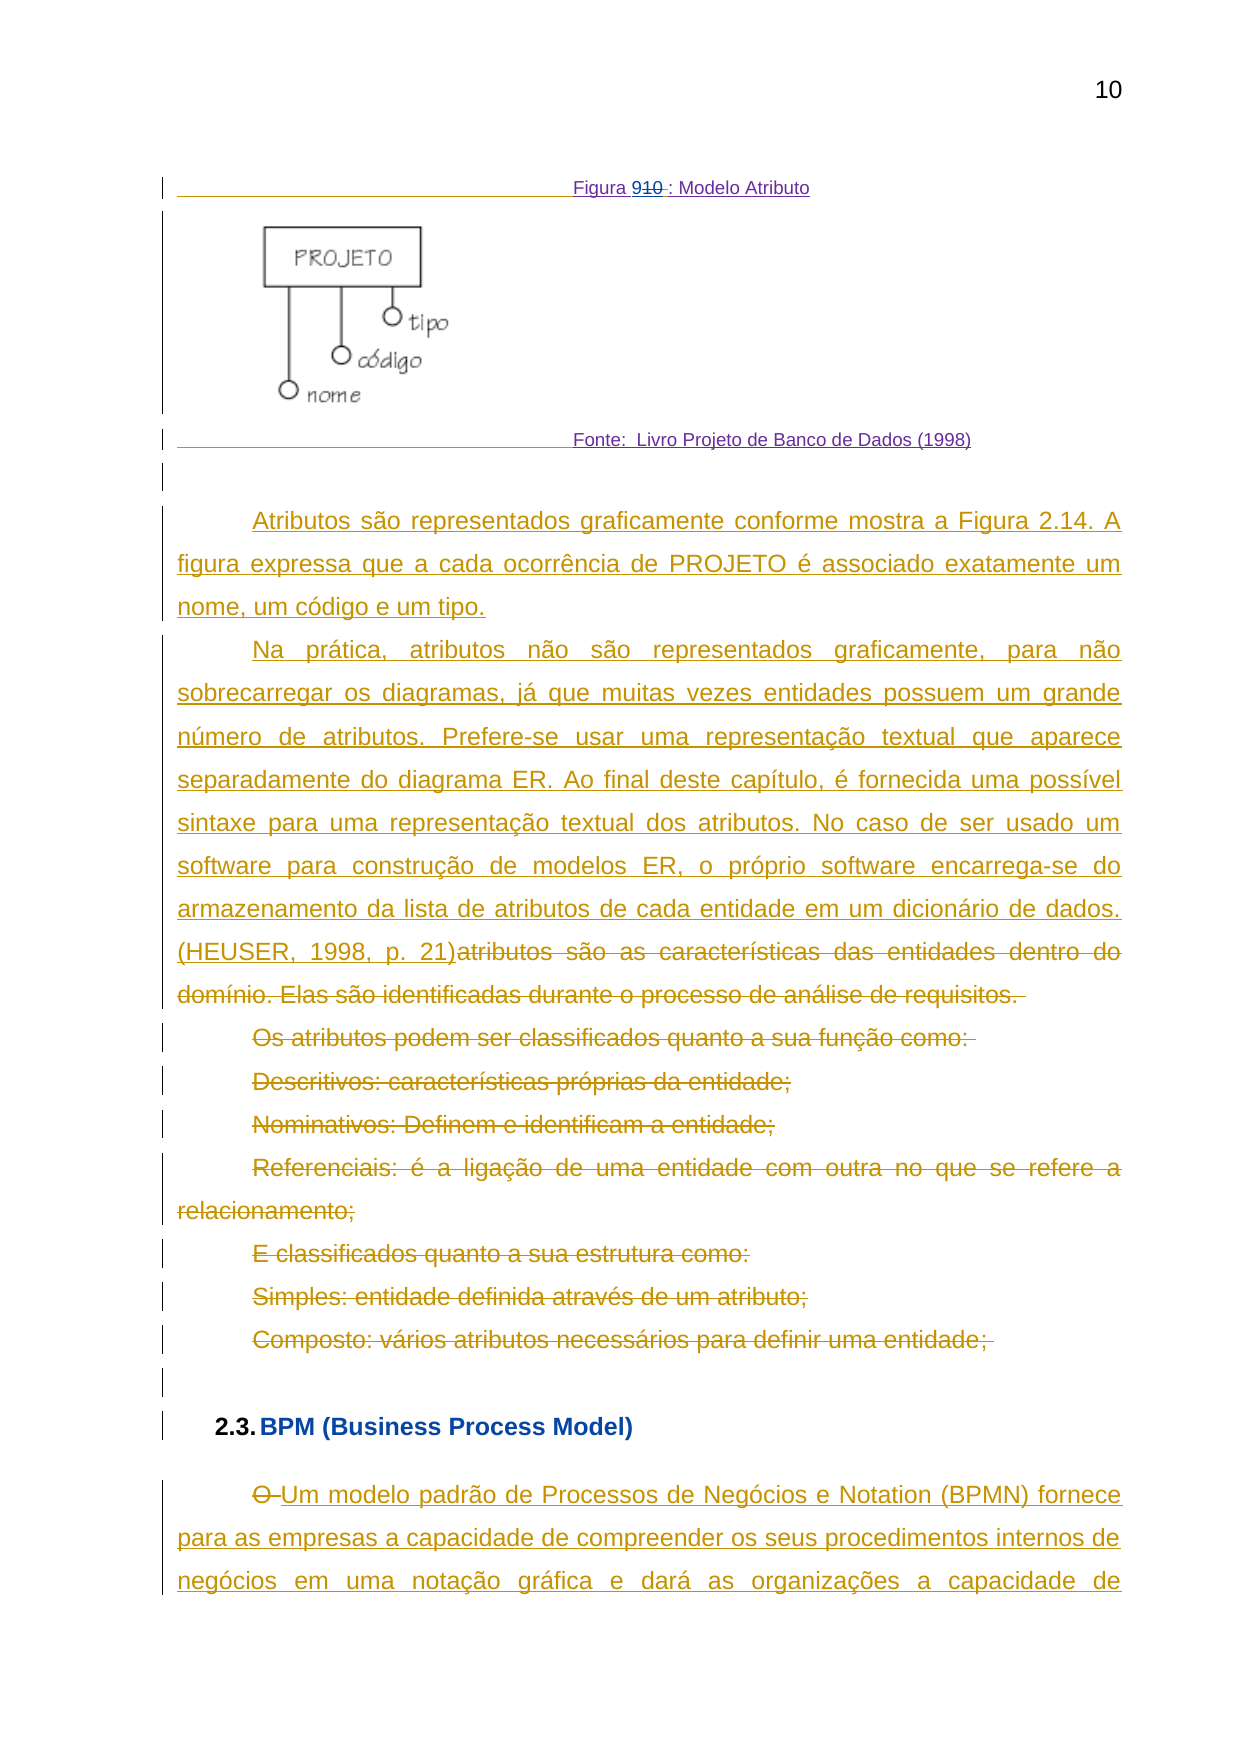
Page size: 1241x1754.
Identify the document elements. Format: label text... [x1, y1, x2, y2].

picture [252, 211, 474, 415]
text BPM (Business Process Model) [214, 1411, 1122, 1440]
